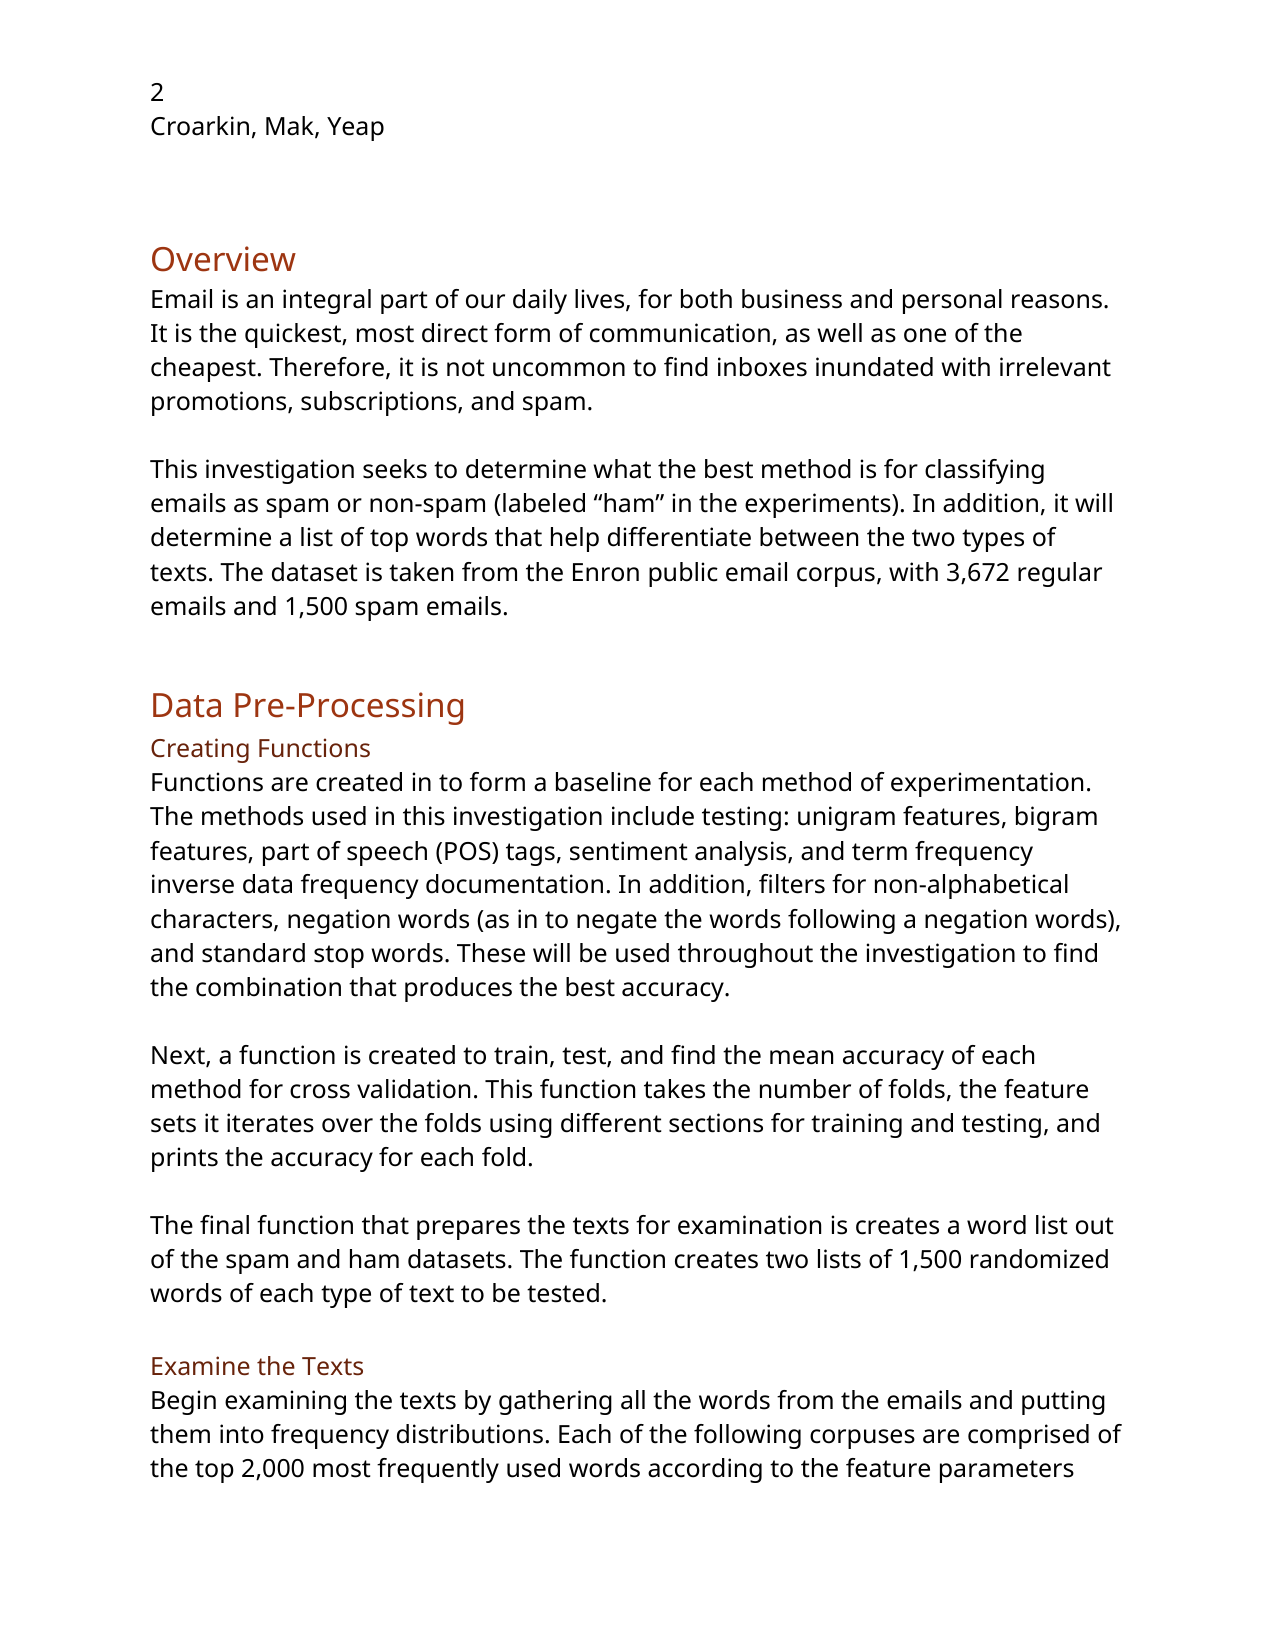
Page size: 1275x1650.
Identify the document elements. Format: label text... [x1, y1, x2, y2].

text Next, a function is created to train, test, and find the mean accuracy of each method for cross validation. This function takes the number of folds, the feature sets it iterates over the folds using different sections for training and testing, and prints the accuracy for each fold. [150, 1037, 1125, 1174]
subtitle Examine the Texts [150, 1348, 1125, 1382]
text This investigation seeks to determine what the best method is for classifying emails as spam or non-spam (labeled “ham” in the experiments). In addition, it will determine a list of top words that help differentiate between the two types of texts. The dataset is taken from the Enron public email corpus, with 3,672 regular emails and 1,500 spam emails. [150, 452, 1125, 622]
text Email is an integral part of our daily lives, for both business and personal reasons. It is the quickest, most direct form of communication, as well as one of the cheapest. Therefore, it is not uncommon to find inboxes inundated with irrelevant promotions, subscriptions, and spam. [150, 282, 1125, 418]
subtitle Creating Functions [150, 731, 1125, 765]
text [150, 1382, 1125, 1484]
subtitle Overview [150, 236, 1125, 282]
text Functions are created in to form a baseline for each method of experimentation. The methods used in this investigation include testing: unigram features, bigram features, part of speech (POS) tags, sentiment analysis, and term frequency inverse data frequency documentation. In addition, filters for non-alphabetical characters, negation words (as in to negate the words following a negation words), and standard stop words. These will be used throughout the investigation to find the combination that produces the best accuracy. [150, 765, 1125, 1003]
text The final function that prepares the texts for examination is creates a word list out of the spam and ham datasets. The function creates two lists of 1,500 randomized words of each type of text to be tested. [150, 1208, 1125, 1310]
subtitle Data Pre-Processing [150, 681, 1125, 727]
